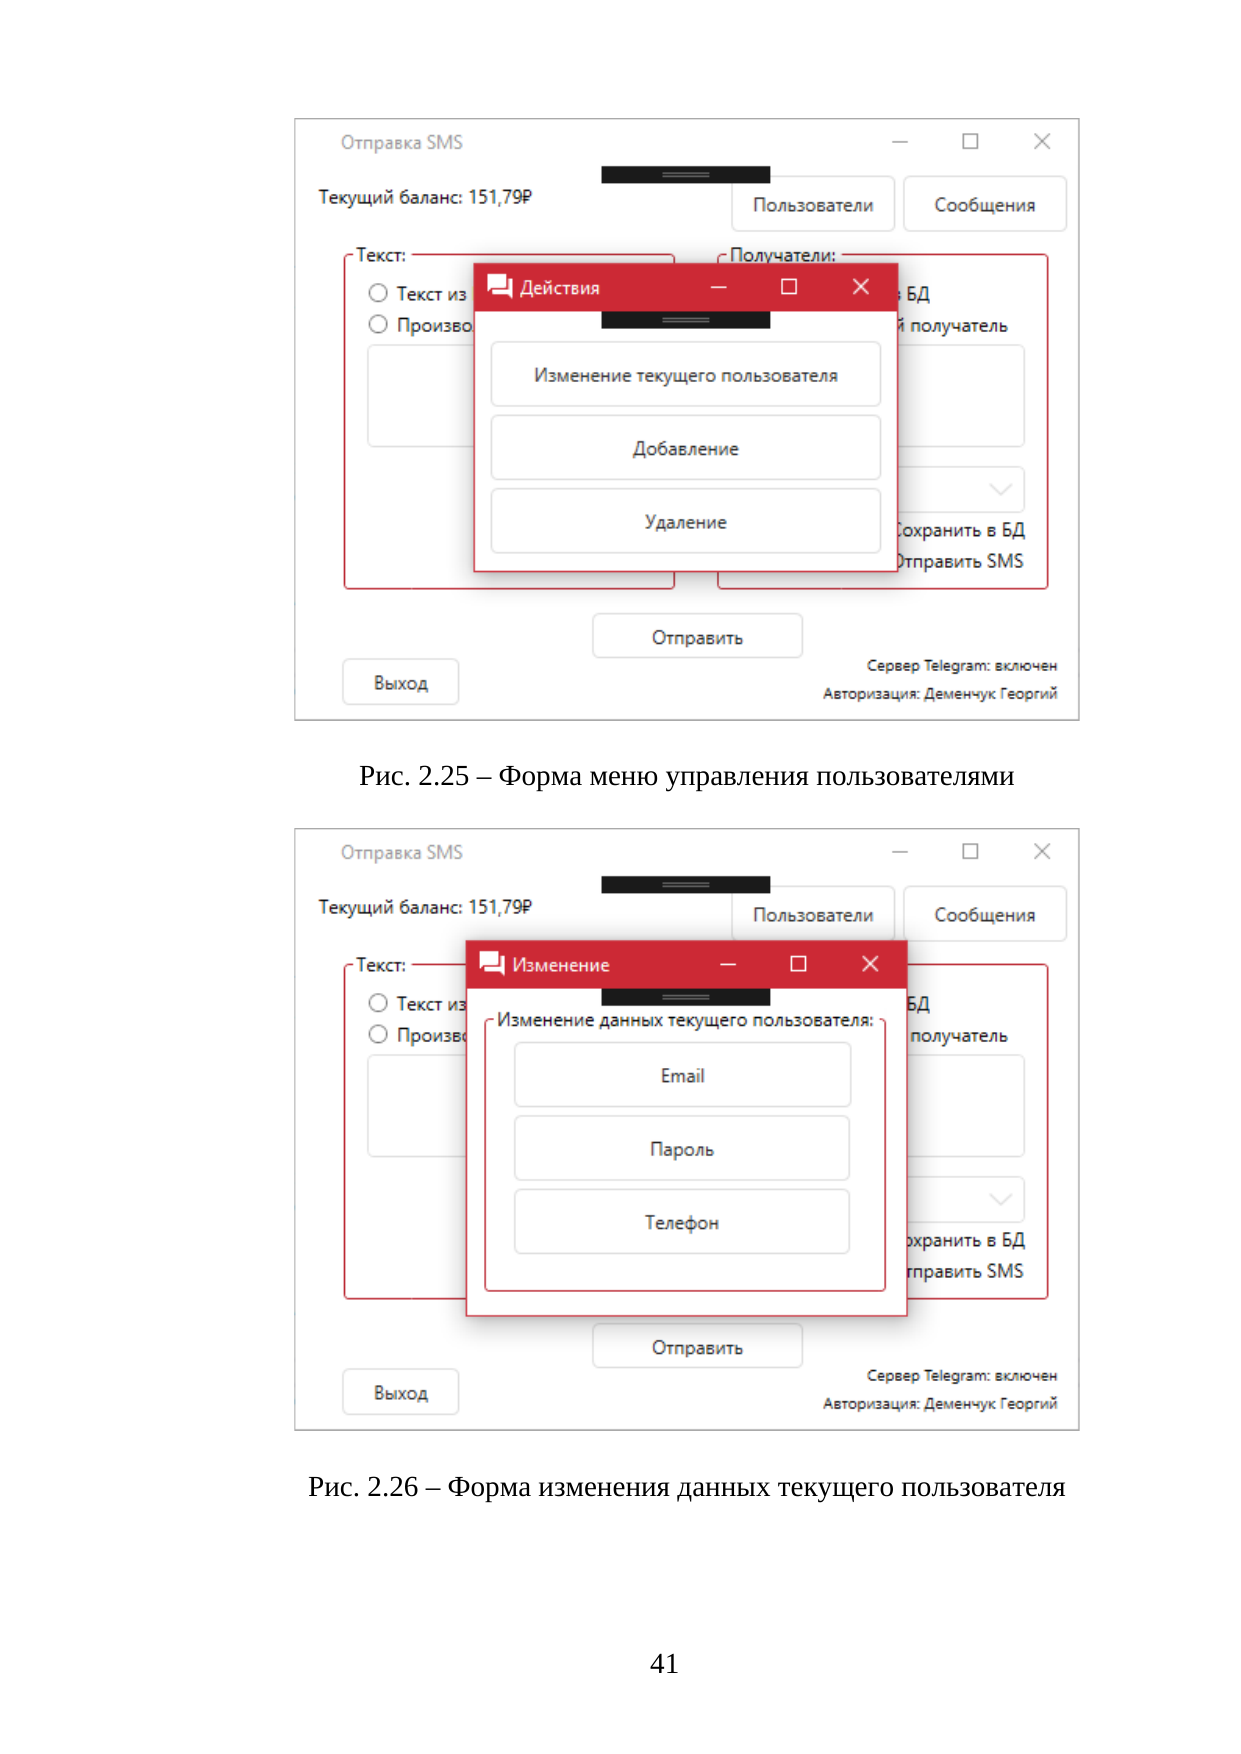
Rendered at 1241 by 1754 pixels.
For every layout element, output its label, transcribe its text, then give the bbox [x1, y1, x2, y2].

text Рис. 2.26 – Форма изменения данных текущего пользователя [222, 1469, 1152, 1502]
text Рис. 2.25 – Форма меню управления пользователями [222, 758, 1152, 791]
picture [294, 828, 1080, 1431]
picture [294, 118, 1080, 721]
